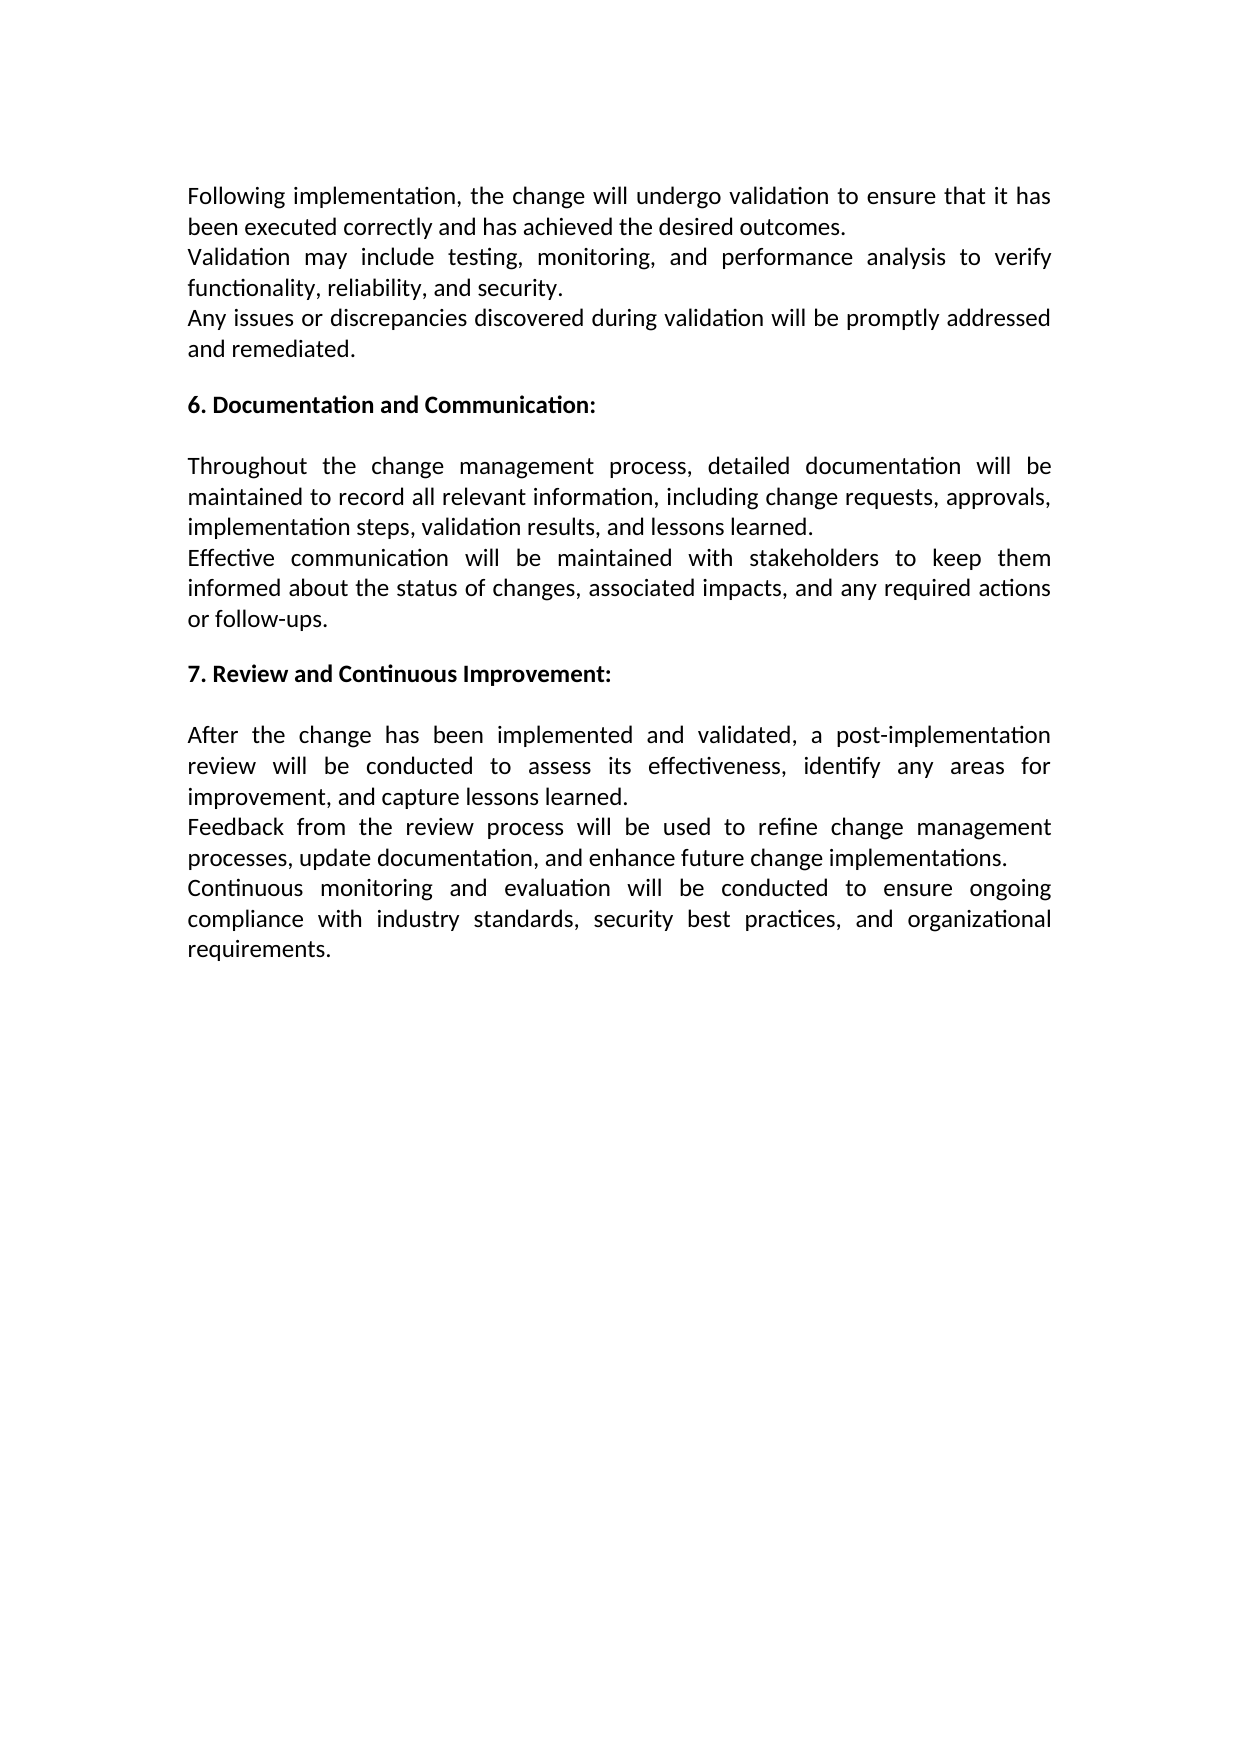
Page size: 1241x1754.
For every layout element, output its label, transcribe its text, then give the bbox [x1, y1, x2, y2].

text After the change has been implemented and validated, a post-implementation review will be conducted to assess its effectiveness, identify any areas for improvement, and capture lessons learned. [187, 720, 1053, 811]
text Any issues or discrepancies discovered during validation will be promptly addressed and remediated. [187, 303, 1053, 364]
text Feedback from the review process will be used to refine change management processes, update documentation, and enhance future change implementations. [187, 811, 1053, 872]
text Continuous monitoring and evaluation will be conducted to ensure ongoing compliance with industry standards, security best practices, and organizational requirements. [187, 872, 1053, 964]
text 7. Review and Continuous Improvement: [187, 659, 1053, 689]
text Following implementation, the change will undergo validation to ensure that it has been executed correctly and has achieved the desired outcomes. [187, 181, 1053, 242]
text Validation may include testing, monitoring, and performance analysis to verify functionality, reliability, and security. [187, 242, 1053, 303]
text Throughout the change management process, detailed documentation will be maintained to record all relevant information, including change requests, approvals, implementation steps, validation results, and lessons learned. [187, 450, 1053, 542]
text Effective communication will be maintained with stakeholders to keep them informed about the status of changes, associated impacts, and any required actions or follow-ups. [187, 542, 1053, 633]
text 6. Documentation and Communication: [187, 389, 1053, 419]
